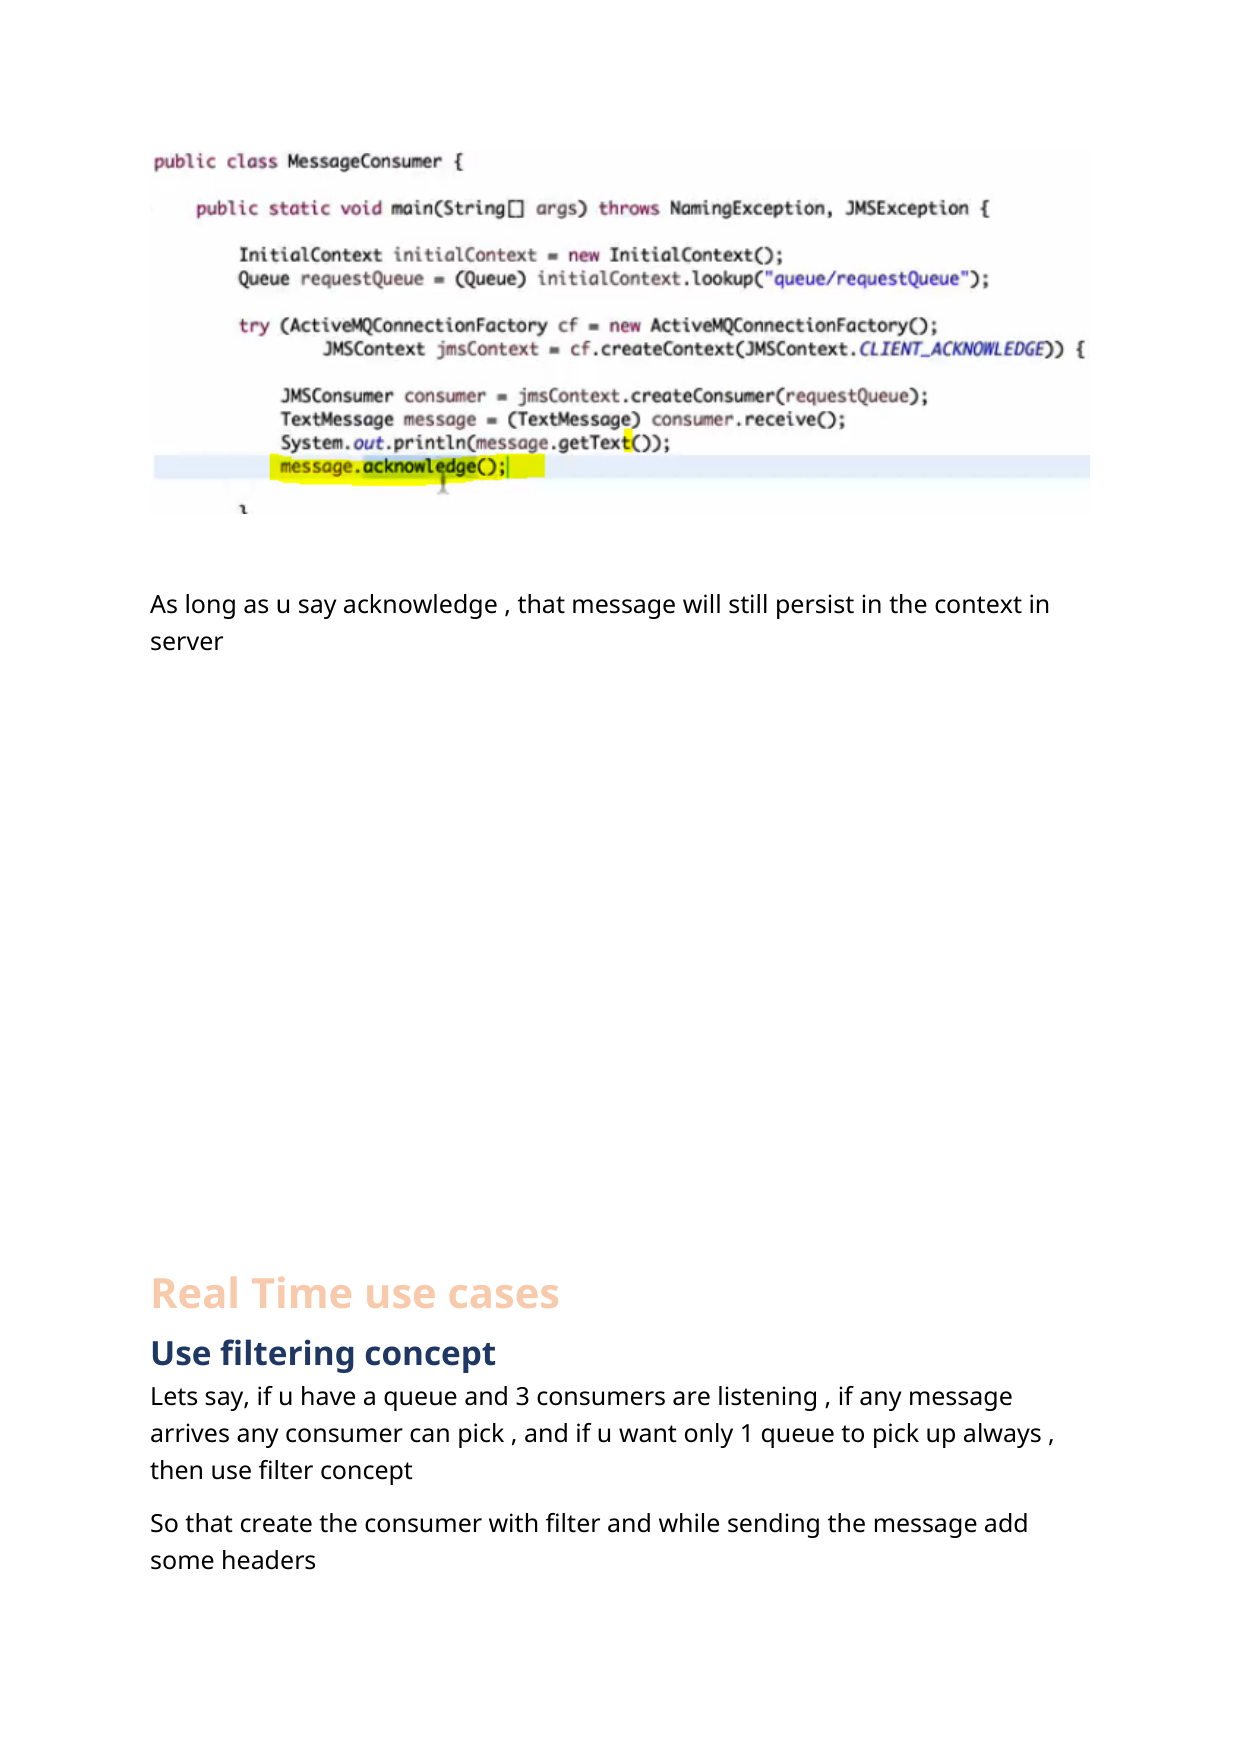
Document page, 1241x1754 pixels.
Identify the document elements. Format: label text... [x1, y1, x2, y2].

subtitle Use filtering concept [150, 1330, 1090, 1375]
picture [150, 150, 1091, 514]
text Real Time use cases [150, 1264, 1090, 1321]
text So that create the consumer with filter and while sending the message add some headers [150, 1506, 1090, 1577]
text As long as u say acknowledge , that message will still persist in the context in server [150, 586, 1090, 657]
text Lets say, if u have a queue and 3 consumers are listening , if any message arrives any consumer can pick , and if u want only 1 queue to pick up always , then use filter concept [150, 1379, 1090, 1486]
